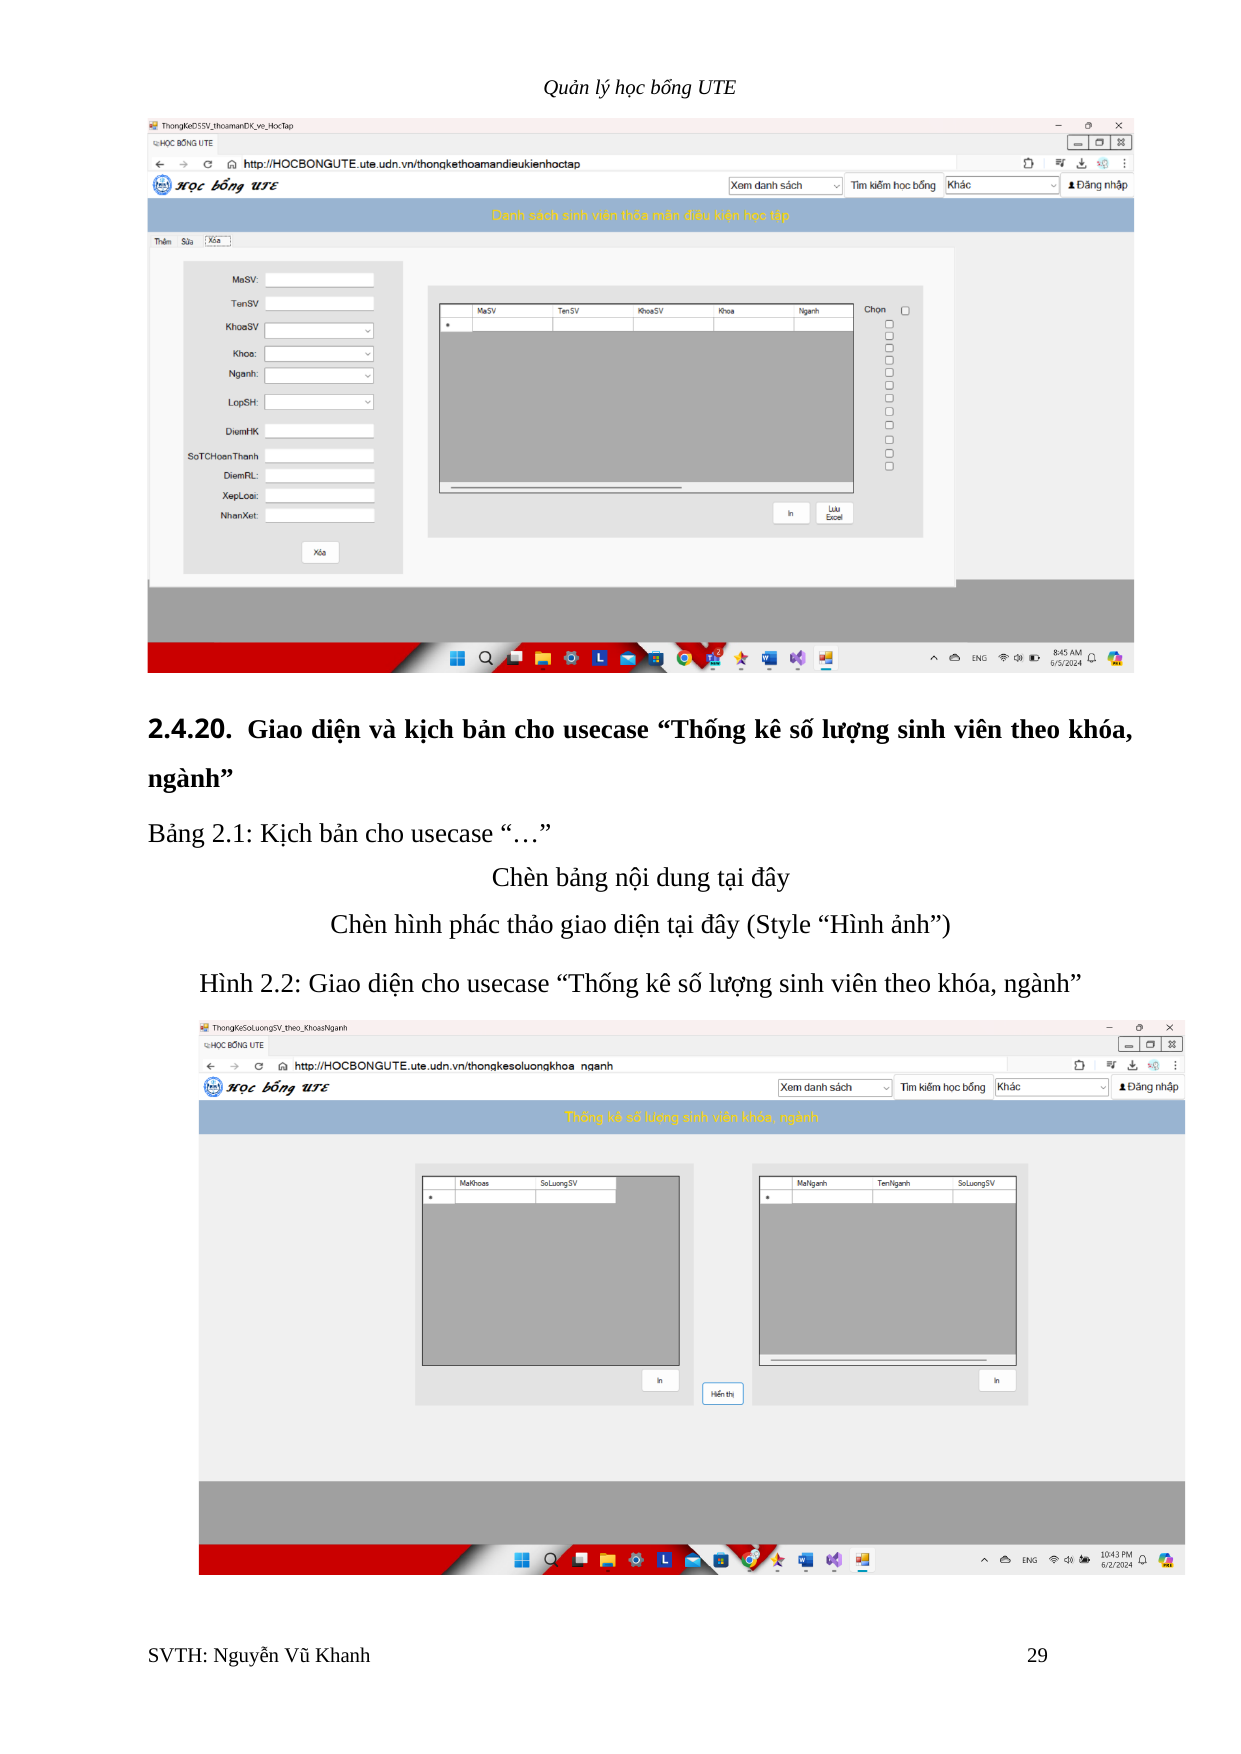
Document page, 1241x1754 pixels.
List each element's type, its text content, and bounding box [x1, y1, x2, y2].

subtitle Kịch bản cho usecase “…” [148, 817, 1134, 848]
picture [147, 118, 1135, 673]
text Chèn hình phác thảo giao diện tại đây (Style “Hình ảnh”) [148, 908, 1134, 939]
subtitle Giao diện cho usecase “Thống kê số lượng sinh viên theo khóa, ngành” [148, 967, 1134, 998]
picture [198, 1020, 1186, 1575]
subtitle Giao diện và kịch bản cho usecase “Thống kê số lượng sinh viên theo khóa, ngành” [148, 709, 1134, 793]
text Chèn bảng nội dung tại đây [148, 861, 1134, 892]
